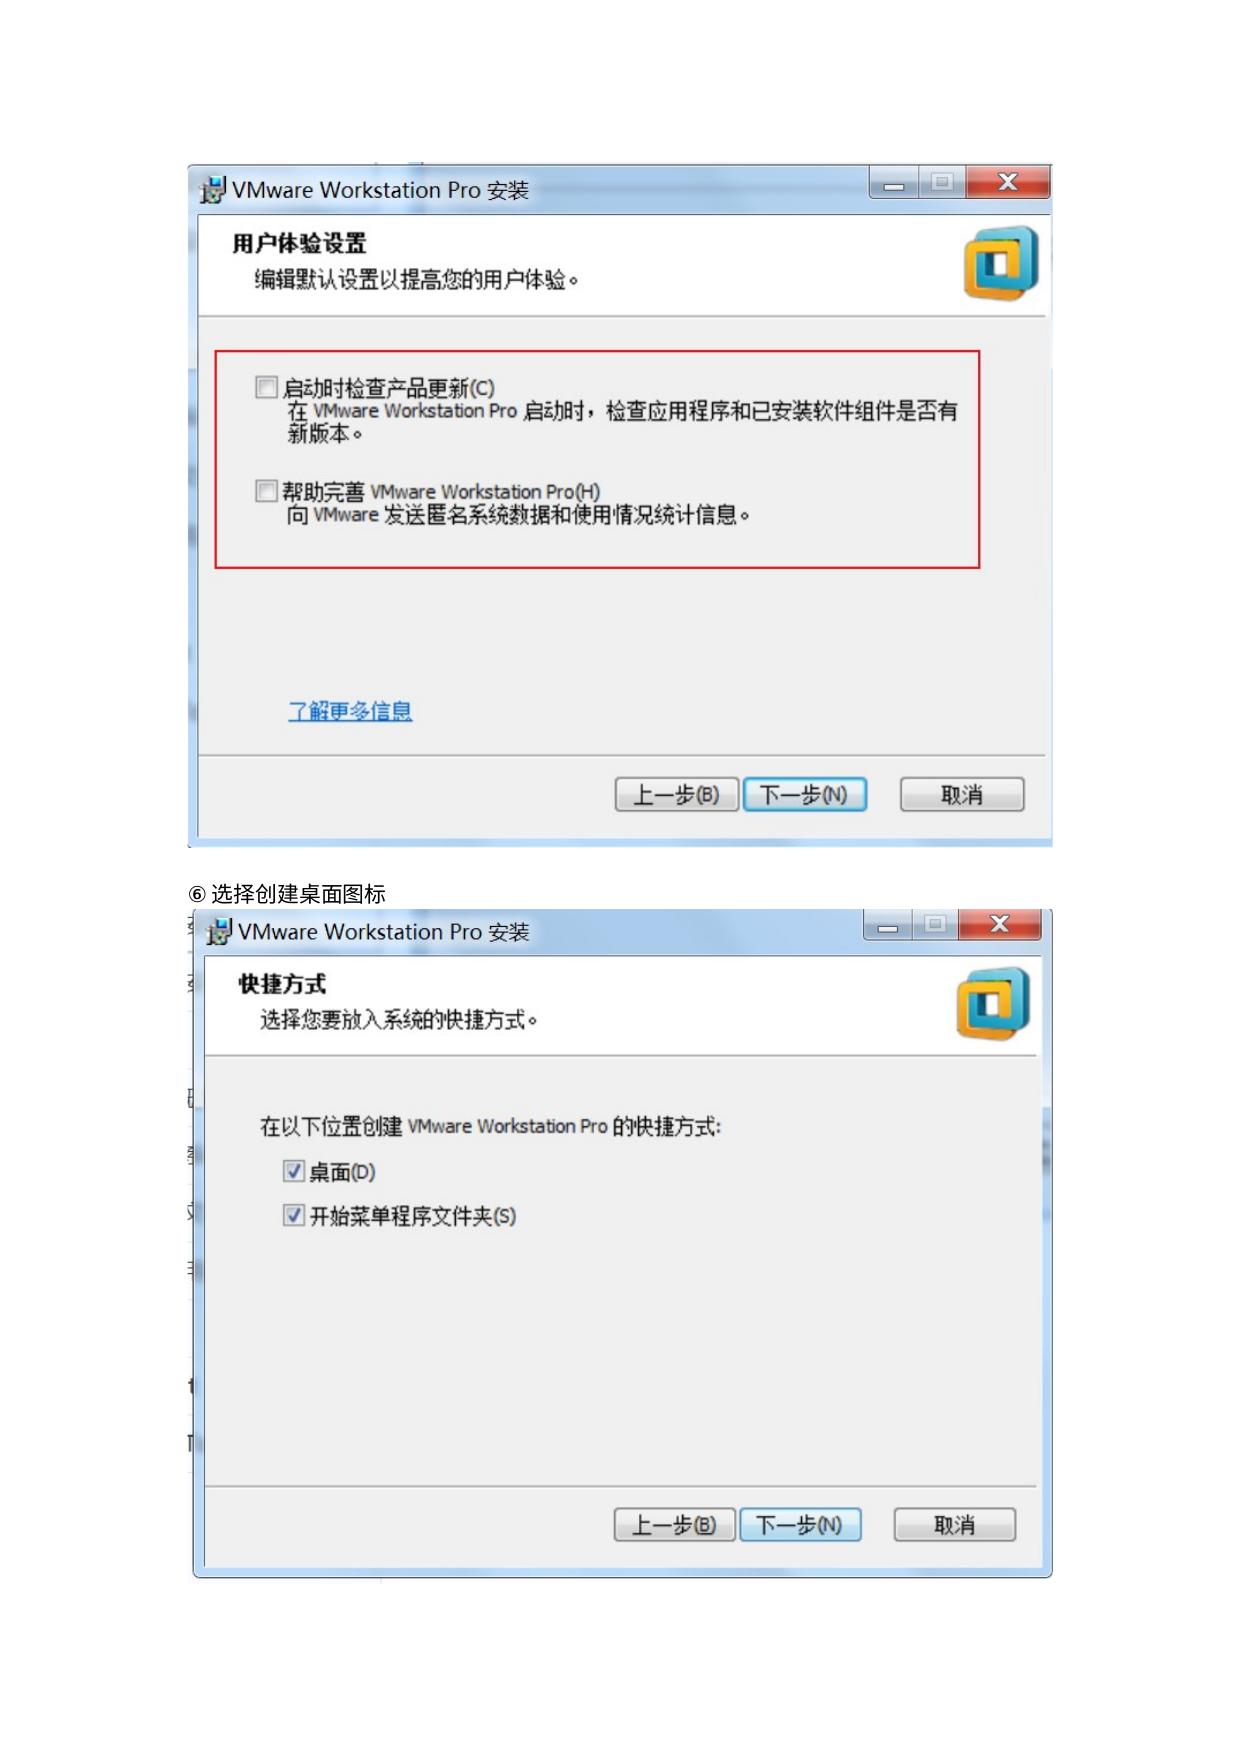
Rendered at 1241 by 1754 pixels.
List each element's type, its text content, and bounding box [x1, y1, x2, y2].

text ⑥选择创建桌面图标 [187, 877, 1053, 909]
picture [187, 909, 1053, 1584]
picture [187, 162, 1053, 848]
